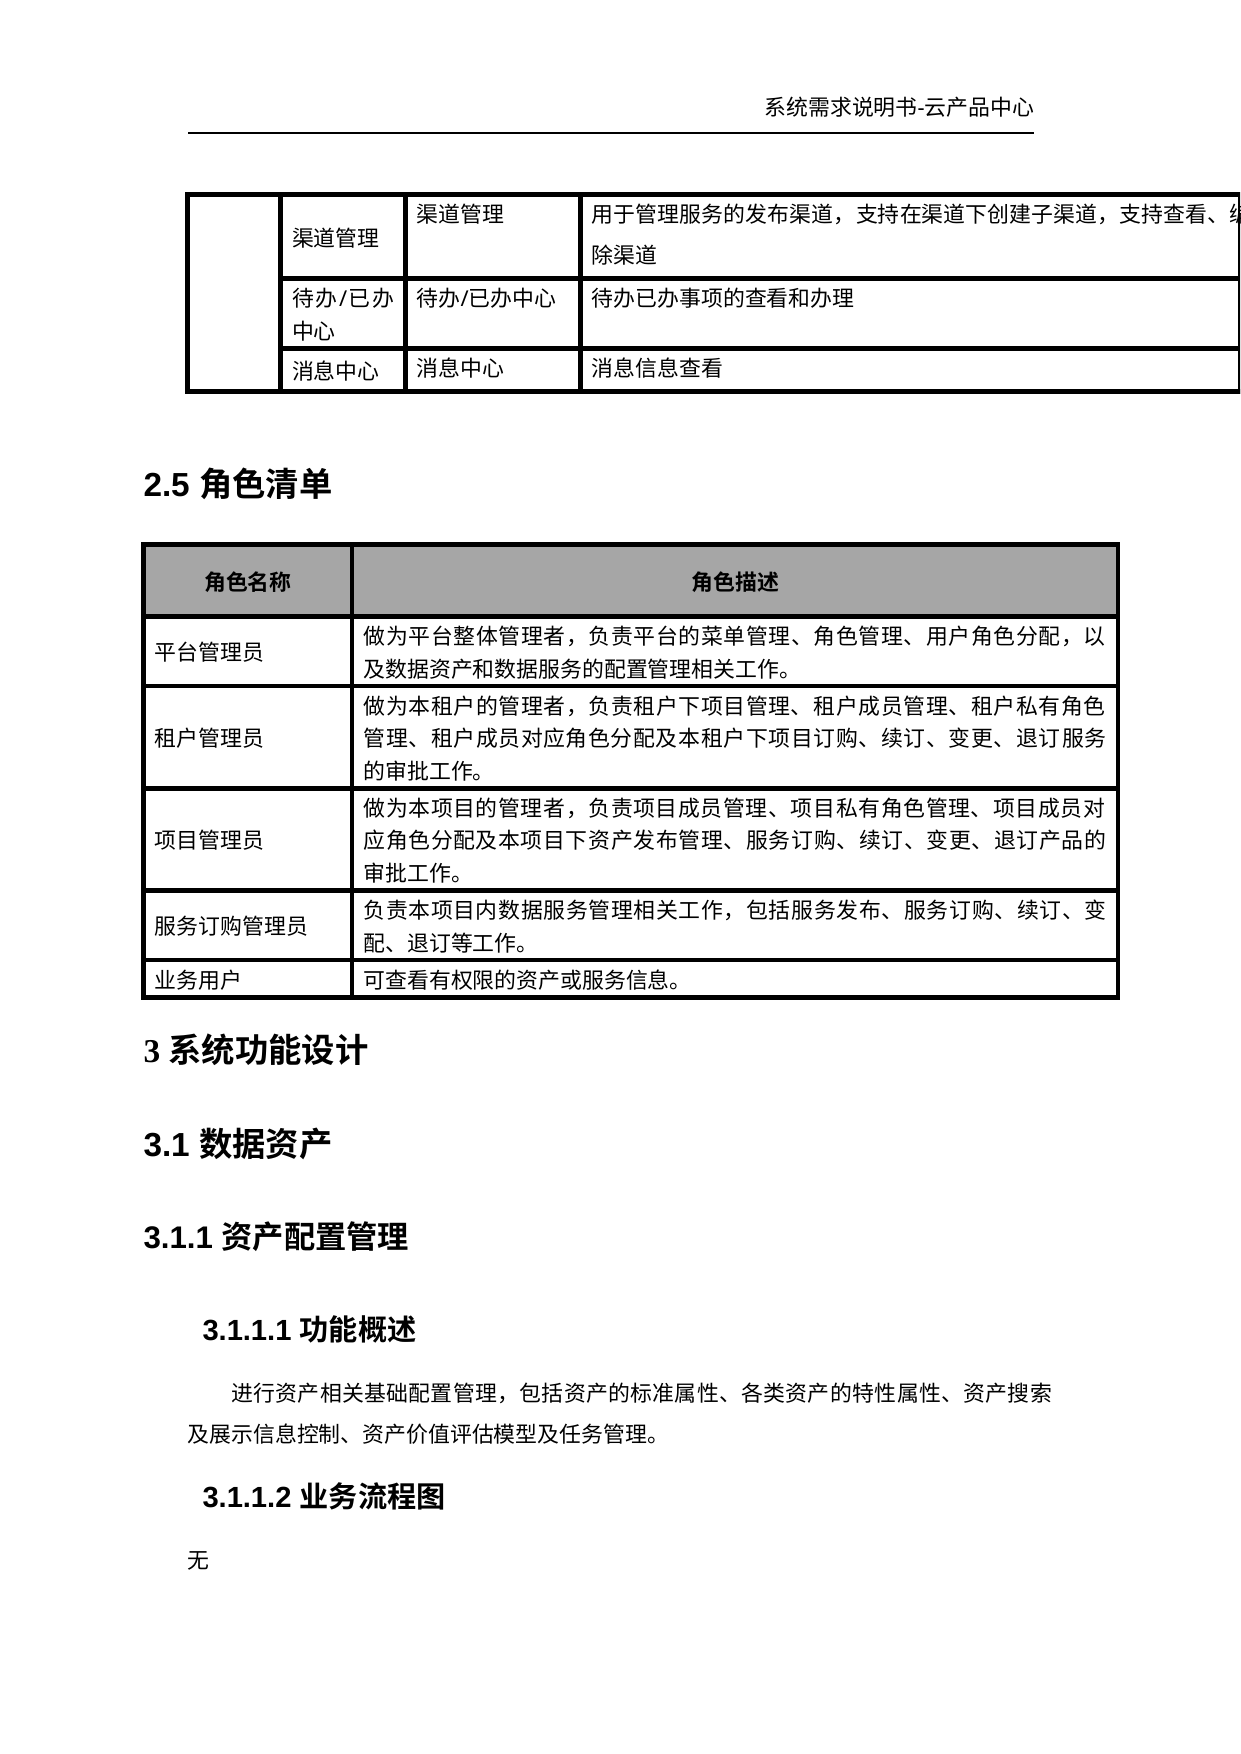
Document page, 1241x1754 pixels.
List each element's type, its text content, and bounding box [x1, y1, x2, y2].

table_header 角色描述 [354, 547, 1116, 614]
subtitle 业务流程图 [202, 1462, 1053, 1527]
table_header 角色名称 [146, 547, 350, 614]
table_cell 消息中心 [283, 351, 403, 389]
table_cell 渠道管理 [283, 197, 403, 276]
table_cell 待办/已办中心 [408, 281, 578, 346]
table_cell 做为本租户的管理者，负责租户下项目管理、租户成员管理、租户私有角色管理、租户成员对应角色分配及本租户下项目订购、续订、变更、退订服务的审批工作。 [354, 688, 1116, 786]
table_cell 服务订购管理员 [146, 893, 350, 958]
table_cell 业务用户 [146, 962, 350, 995]
table_cell 待办已办事项的查看和办理 [583, 281, 1238, 346]
table_cell 消息信息查看 [583, 351, 1238, 389]
subtitle 功能概述 [202, 1295, 1053, 1360]
subtitle 角色清单 [143, 449, 1053, 514]
table_cell 项目管理员 [146, 791, 350, 888]
table_cell 渠道管理 [408, 197, 578, 276]
table_cell 负责本项目内数据服务管理相关工作，包括服务发布、服务订购、续订、变配、退订等工作。 [354, 893, 1116, 958]
table_cell 做为本项目的管理者，负责项目成员管理、项目私有角色管理、项目成员对应角色分配及本项目下资产发布管理、服务订购、续订、变更、退订产品的审批工作。 [354, 791, 1116, 888]
table_cell 消息中心 [408, 351, 578, 389]
subtitle 数据资产 [143, 1109, 1053, 1174]
table_cell 待办/已办中心 [283, 281, 403, 346]
table_cell 平台管理员 [146, 619, 350, 684]
table_cell 可查看有权限的资产或服务信息。 [354, 962, 1116, 995]
text 进行资产相关基础配置管理，包括资产的标准属性、各类资产的特性属性、资产搜索及展示信息控制、资产价值评估模型及任务管理。 [187, 1376, 1053, 1449]
table_cell 用于管理服务的发布渠道，支持在渠道下创建子渠道，支持查看、编辑和删除渠道 [583, 197, 1238, 276]
text 无 [187, 1542, 1053, 1575]
subtitle 系统功能设计 [143, 1016, 1053, 1081]
subtitle 资产配置管理 [69, 1202, 1053, 1267]
table_cell 租户管理员 [146, 688, 350, 786]
table_cell 做为平台整体管理者，负责平台的菜单管理、角色管理、用户角色分配，以及数据资产和数据服务的配置管理相关工作。 [354, 619, 1116, 684]
